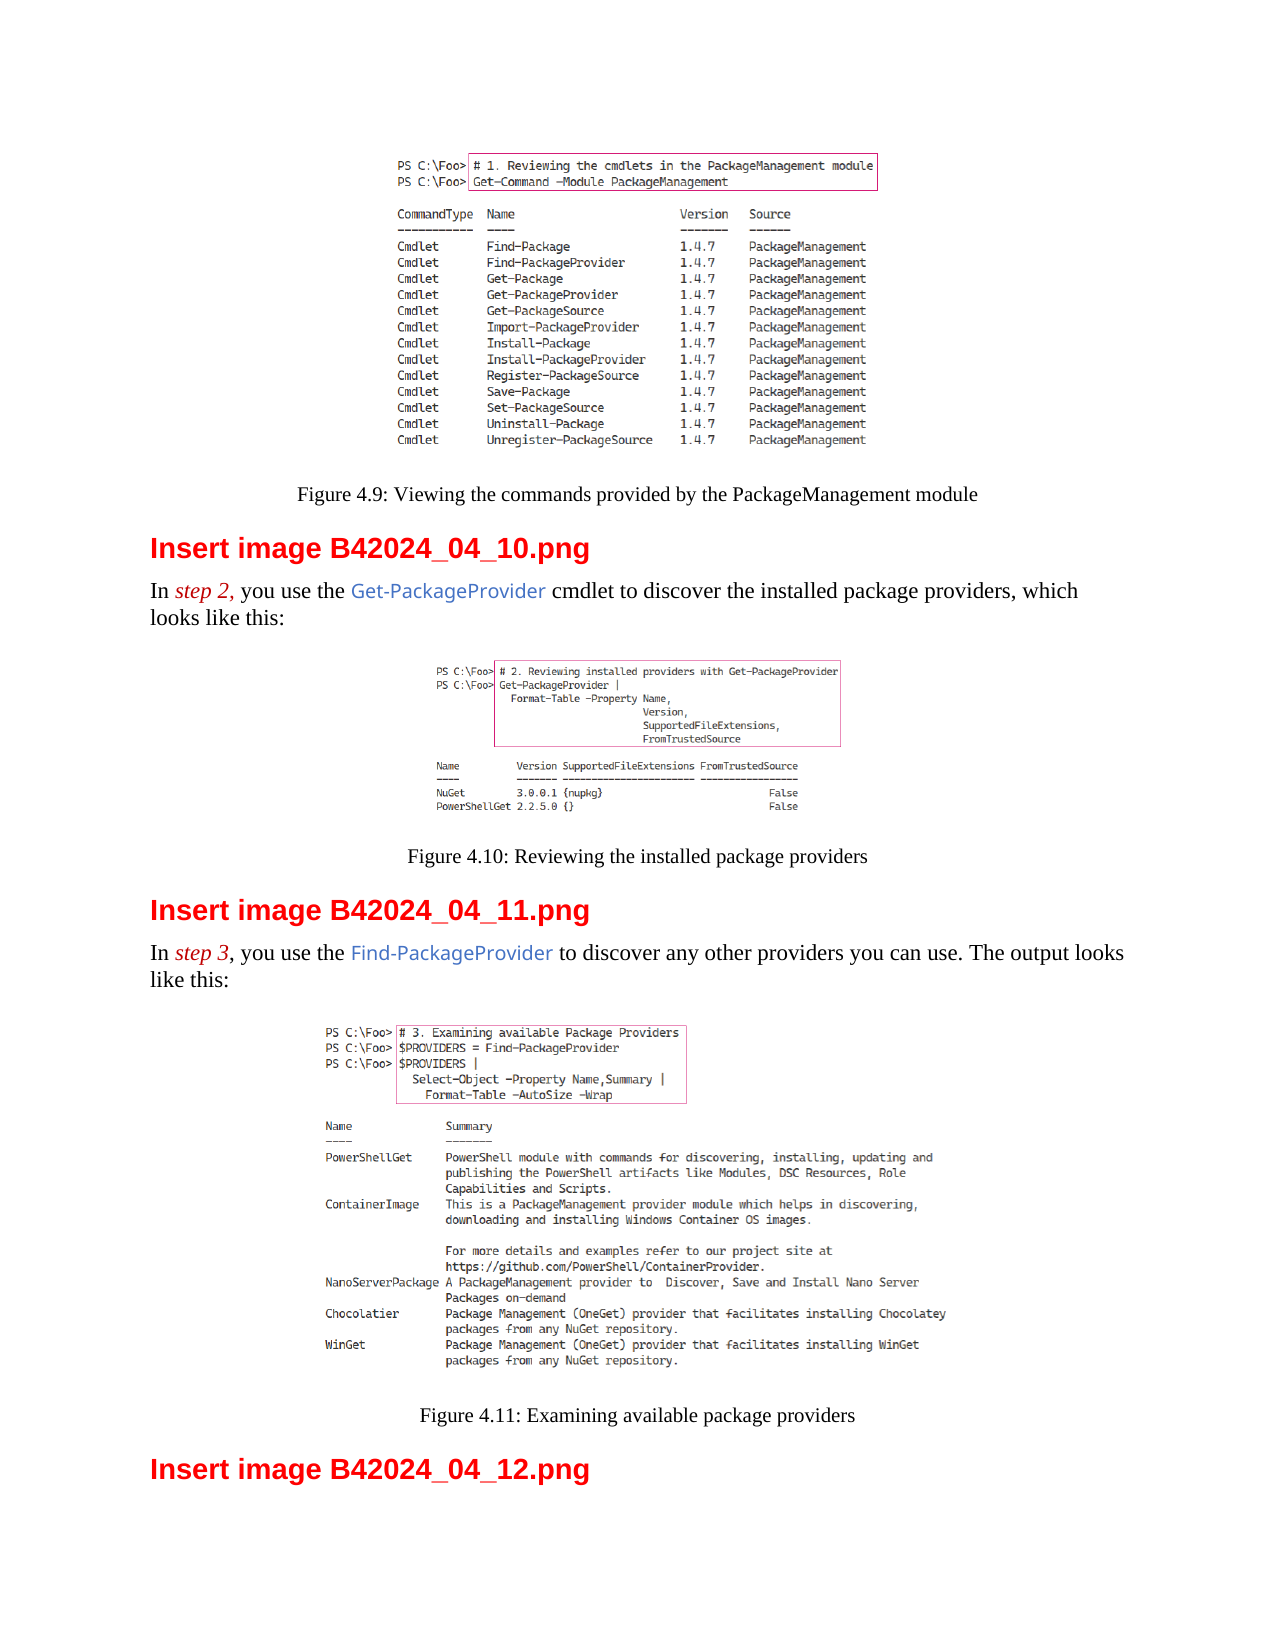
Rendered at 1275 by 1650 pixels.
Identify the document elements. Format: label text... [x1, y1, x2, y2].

text Insert image B42024_04_10.png [150, 531, 1125, 564]
text Figure 4.10: Reviewing the installed package providers [150, 844, 1125, 868]
picture [316, 1017, 959, 1379]
text Figure 4.9: Viewing the commands provided by the PackageManagement module [150, 482, 1125, 506]
text In step 2, you use the Get-PackageProvider cmdlet to discover the installed package providers, which looks like this: [150, 577, 1125, 631]
text In step 3, you use the Find-PackageProvider to discover any other providers you can use. The output looks like this: [150, 939, 1125, 993]
picture [386, 150, 889, 457]
text Insert image B42024_04_11.png [150, 893, 1125, 927]
picture [427, 655, 848, 820]
text Insert image B42024_04_12.png [150, 1452, 1125, 1486]
text Figure 4.11: Examining available package providers [150, 1403, 1125, 1427]
